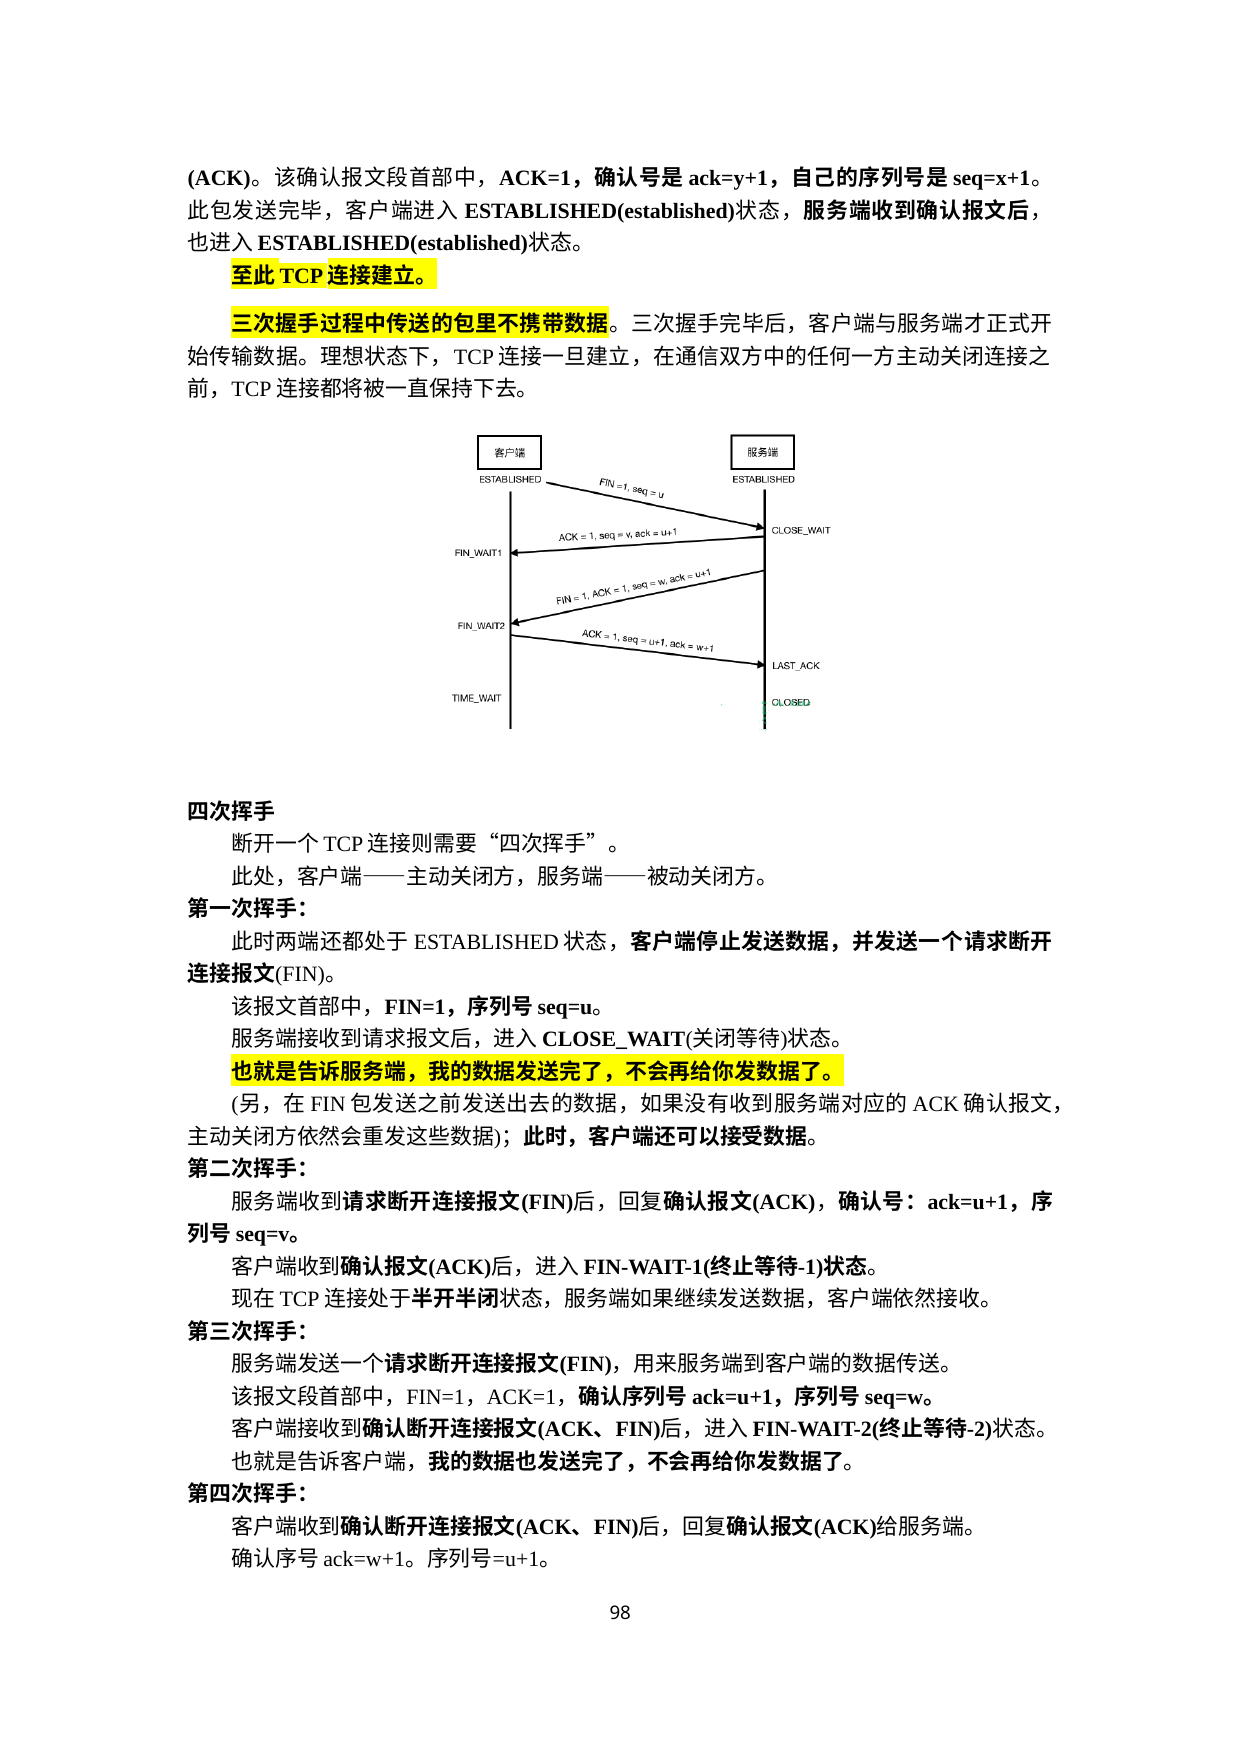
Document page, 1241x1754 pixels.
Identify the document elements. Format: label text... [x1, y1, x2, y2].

text 该报文段首部中，FIN=1，ACK=1，确认序列号ack=u+1，序列号seq=w。 [187, 1378, 1053, 1411]
text 第二次挥手： [187, 1151, 1053, 1183]
text 客户端收到确认断开连接报文(ACK、FIN)后，回复确认报文(ACK)给服务端。 [187, 1508, 1053, 1541]
text 三次握手过程中传送的包里不携带数据。三次握手完毕后，客户端与服务端才正式开始传输数据。理想状态下，TCP连接一旦建立，在通信双方中的任何一方主动关闭连接之前，TCP 连接都将被一直保持下去。 [187, 306, 1053, 403]
text 现在TCP连接处于半开半闭状态，服务端如果继续发送数据，客户端依然接收。 [187, 1281, 1053, 1313]
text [187, 160, 1053, 257]
text 客户端接收到确认断开连接报文(ACK、FIN)后，进入FIN-WAIT-2(终止等待-2)状态。 [187, 1411, 1053, 1443]
text 确认序号ack=w+1。序列号=u+1。 [187, 1541, 1053, 1573]
text 服务端发送一个请求断开连接报文(FIN)，用来服务端到客户端的数据传送。 [187, 1346, 1053, 1378]
text 也就是告诉客户端，我的数据也发送完了，不会再给你发数据了。 [187, 1443, 1053, 1476]
text 服务端收到请求断开连接报文(FIN)后，回复确认报文(ACK)，确认号：ack=u+1，序列号seq=v。 [187, 1183, 1053, 1248]
text 第四次挥手： [187, 1476, 1053, 1508]
text 第一次挥手： [187, 891, 1053, 923]
text 此处，客户端——主动关闭方，服务端——被动关闭方。 [187, 858, 1053, 891]
text 服务端接收到请求报文后，进入CLOSE_WAIT(关闭等待)状态。 [187, 1021, 1053, 1053]
text (另，在FIN包发送之前发送出去的数据，如果没有收到服务端对应的ACK确认报文，主动关闭方依然会重发这些数据)；此时，客户端还可以接受数据。 [187, 1086, 1053, 1151]
picture [436, 419, 848, 750]
text 该报文首部中，FIN=1，序列号seq=u。 [187, 988, 1053, 1021]
text 断开一个TCP连接则需要“四次挥手”。 [187, 826, 1053, 858]
text 第三次挥手： [187, 1313, 1053, 1346]
text 四次挥手 [187, 793, 1053, 826]
text 客户端收到确认报文(ACK)后，进入FIN-WAIT-1(终止等待-1)状态。 [187, 1248, 1053, 1281]
text 也就是告诉服务端，我的数据发送完了，不会再给你发数据了。 [187, 1053, 1053, 1086]
text 此时两端还都处于ESTABLISHED状态，客户端停止发送数据，并发送一个请求断开连接报文(FIN)。 [187, 923, 1053, 988]
text 至此TCP连接建立。 [187, 257, 1053, 290]
